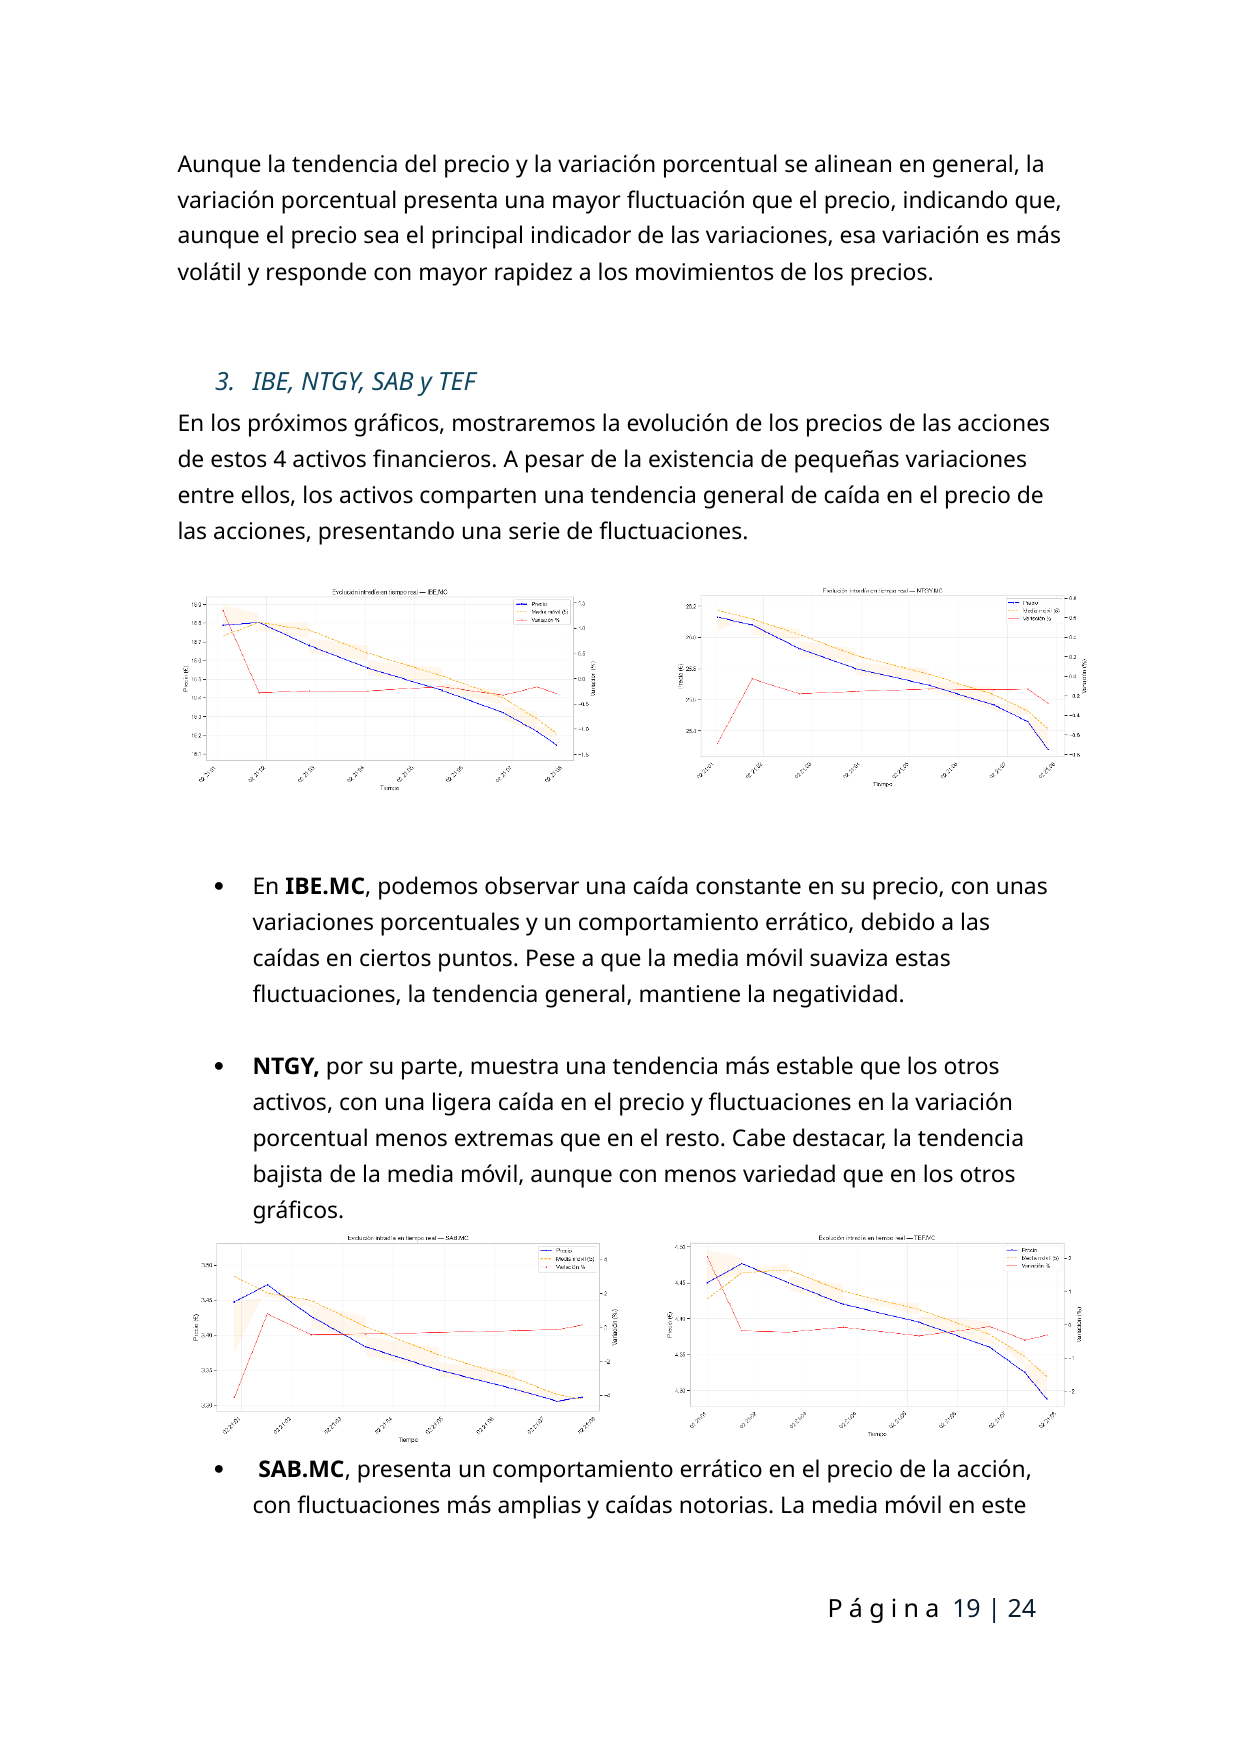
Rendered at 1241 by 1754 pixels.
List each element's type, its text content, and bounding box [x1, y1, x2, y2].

picture [661, 1229, 1088, 1443]
text En los próximos gráficos, mostraremos la evolución de los precios de las acciones de estos 4 activos financieros. A pesar de la existencia de pequeñas variaciones entre ellos, los activos comparten una tendencia general de caída en el precio de las acciones, presentando una serie de fluctuaciones. [177, 407, 1063, 546]
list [215, 1230, 1063, 1520]
list En IBE.MC, podemos observar una caída constante en su precio, con unas variaciones porcentuales y un comportamiento errático, debido a las caídas en ciertos puntos. Pese a que la media móvil suaviza estas fluctuaciones, la tendencia general, mantiene la negatividad. [215, 870, 1063, 1009]
list NTGY, por su parte, muestra una tendencia más estable que los otros activos, con una ligera caída en el precio y fluctuaciones en la variación porcentual menos extremas que en el resto. Cabe destacar, la tendencia bajista de la media móvil, aunque con menos variedad que en los otros gráficos. [215, 1050, 1063, 1225]
text Aunque la tendencia del precio y la variación porcentual se alinean en general, la variación porcentual presenta una mayor fluctuación que el precio, indicando que, aunque el precio sea el principal indicador de las variaciones, esa variación es más volátil y responde con mayor rapidez a los movimientos de los precios. [177, 148, 1063, 287]
picture [672, 582, 1093, 793]
picture [187, 1229, 624, 1449]
picture [177, 584, 602, 797]
subtitle IBE, NTGY, SAB y TEF [215, 364, 1063, 398]
